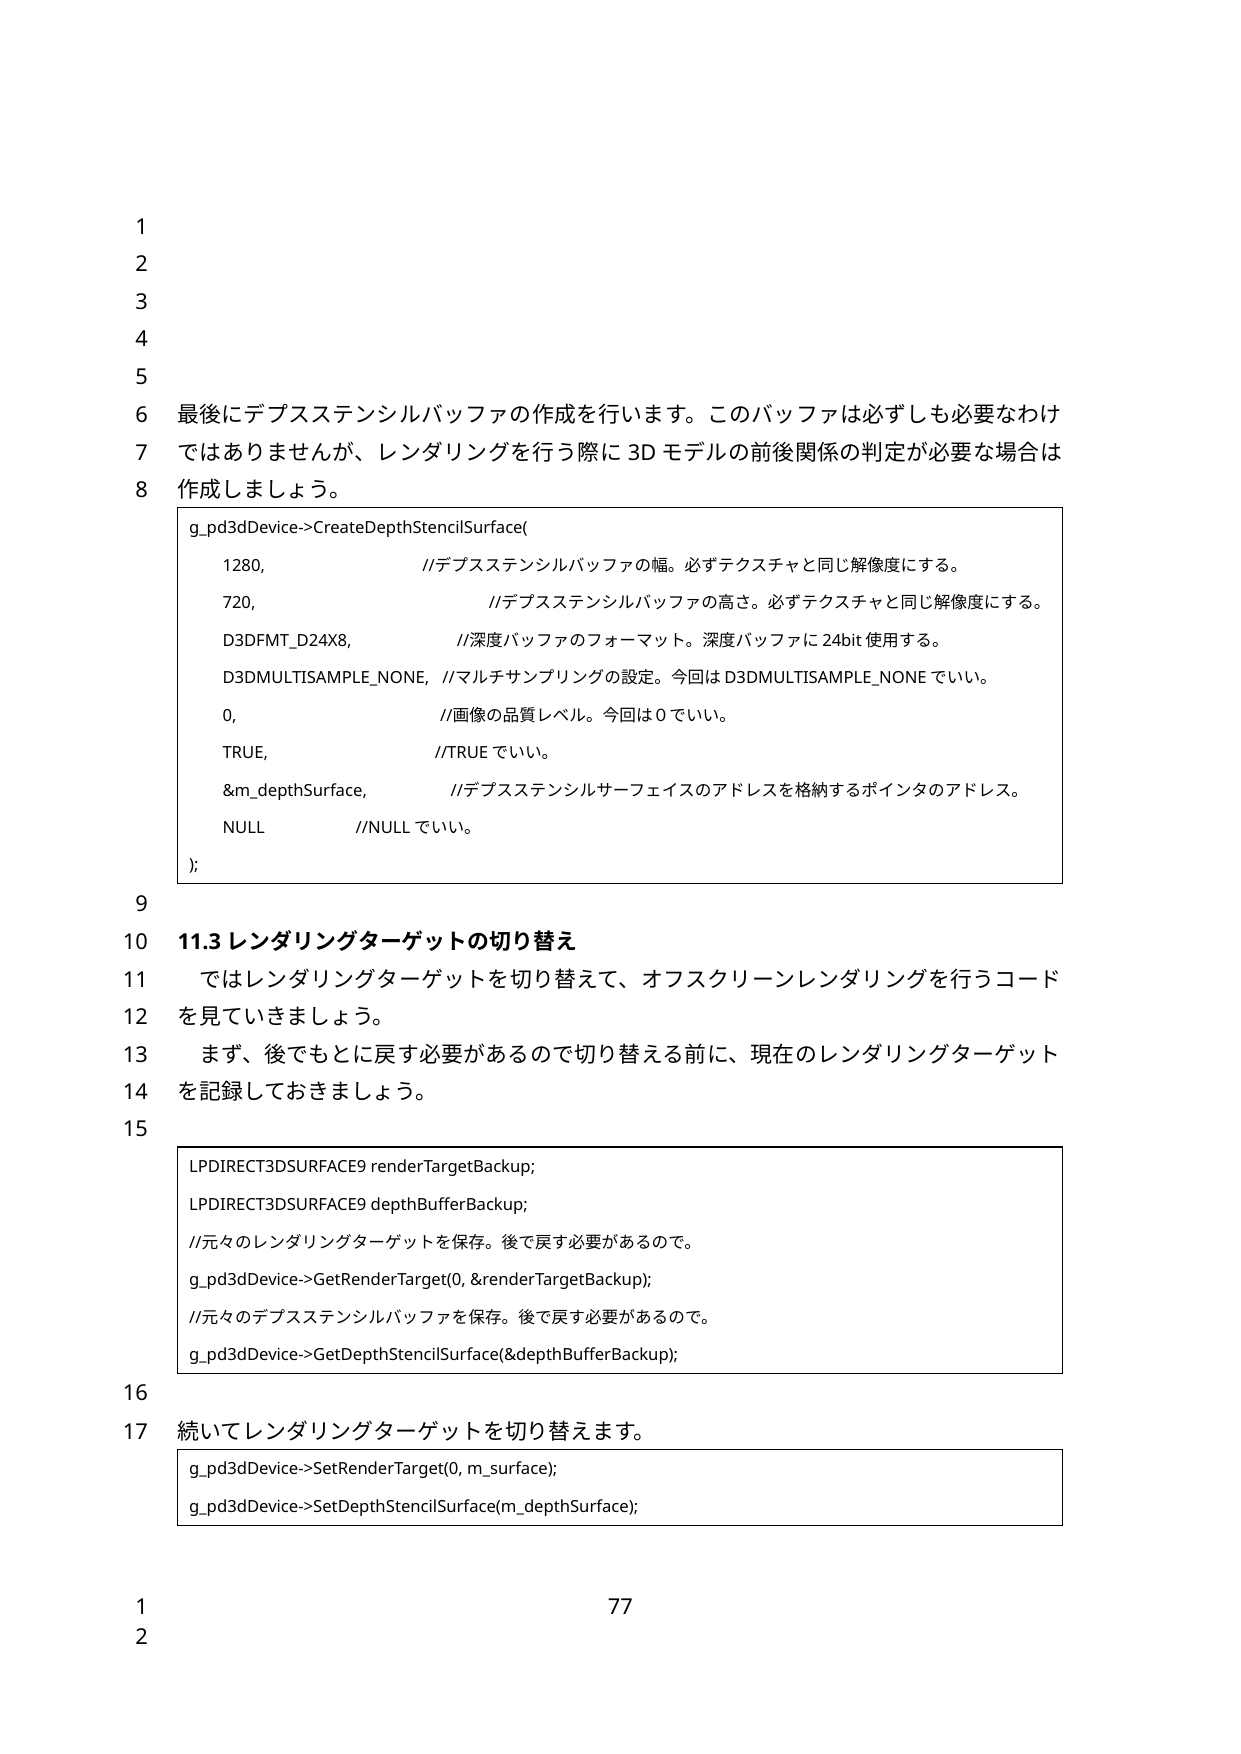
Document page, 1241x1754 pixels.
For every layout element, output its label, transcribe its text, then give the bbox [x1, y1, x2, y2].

text 11.3 レンダリングターゲットの切り替え [177, 921, 1063, 959]
text 続いてレンダリングターゲットを切り替えます。 [177, 1411, 1063, 1448]
text まず、後でもとに戻す必要があるので切り替える前に、現在のレンダリングターゲットを記録しておきましょう。 [177, 1034, 1063, 1109]
table_header g_pd3dDevice->CreateDepthStencilSurface( 1280, //デプスステンシルバッファの幅。必ずテクスチャと同じ解像度にする。 720, //デプスステンシルバッファの高さ。必ずテクスチャと同じ解像度にする。 D3DFMT_D24X8, //深度バッファのフォーマット。深度バッファに24bit使用する。 D3DMULTISAMPLE_NONE, //マルチサンプリングの設定。今回はD3DMULTISAMPLE_NONEでいい。 0, //画像の品質レベル。今回は０でいい。 TRUE, //TRUEでいい。 &m_depthSurface, //デプスステンシルサーフェイスのアドレスを格納するポインタのアドレス。 NULL //NULLでいい。 ); [178, 508, 1062, 883]
text ではレンダリングターゲットを切り替えて、オフスクリーンレンダリングを行うコードを見ていきましょう。 [177, 959, 1063, 1034]
text 最後にデプスステンシルバッファの作成を行います。このバッファは必ずしも必要なわけではありませんが、レンダリングを行う際に3Dモデルの前後関係の判定が必要な場合は作成しましょう。 [177, 394, 1063, 507]
table_header LPDIRECT3DSURFACE9 renderTargetBackup; LPDIRECT3DSURFACE9 depthBufferBackup; //元々のレンダリングターゲットを保存。後で戻す必要があるので。 g_pd3dDevice->GetRenderTarget(0, &renderTargetBackup); //元々のデプスステンシルバッファを保存。後で戻す必要があるので。 g_pd3dDevice->GetDepthStencilSurface(&depthBufferBackup); [178, 1148, 1062, 1372]
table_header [178, 1450, 1062, 1524]
